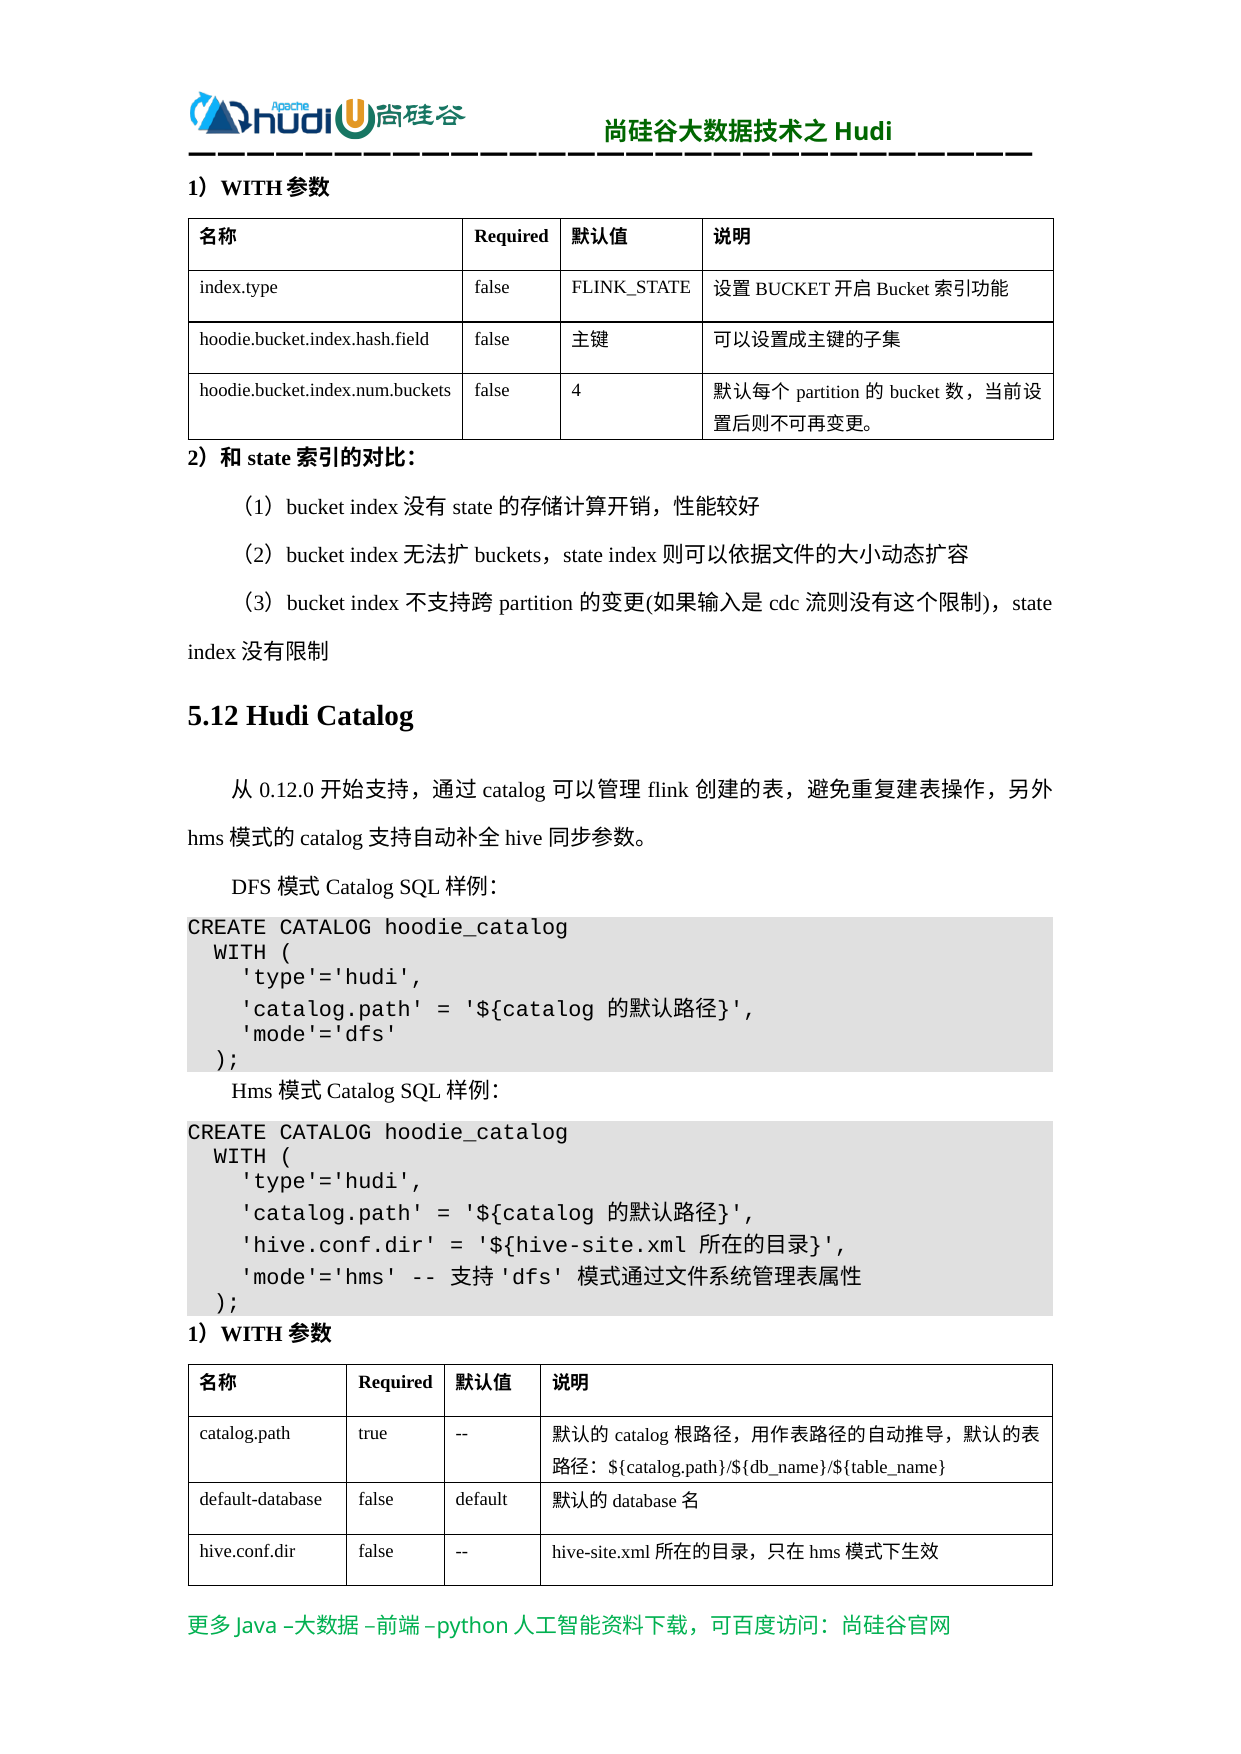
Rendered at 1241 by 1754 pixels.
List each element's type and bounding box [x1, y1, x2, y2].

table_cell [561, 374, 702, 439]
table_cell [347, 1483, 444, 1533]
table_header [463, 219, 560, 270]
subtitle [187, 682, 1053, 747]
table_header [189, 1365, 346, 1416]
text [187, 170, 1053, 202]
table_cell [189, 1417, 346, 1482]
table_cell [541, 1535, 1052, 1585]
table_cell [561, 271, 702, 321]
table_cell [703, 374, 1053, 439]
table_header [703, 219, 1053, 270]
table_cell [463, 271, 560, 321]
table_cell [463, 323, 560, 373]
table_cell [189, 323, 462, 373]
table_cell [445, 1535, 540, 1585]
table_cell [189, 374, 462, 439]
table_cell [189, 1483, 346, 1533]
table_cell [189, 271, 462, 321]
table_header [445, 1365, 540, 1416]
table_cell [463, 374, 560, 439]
picture [187, 88, 467, 140]
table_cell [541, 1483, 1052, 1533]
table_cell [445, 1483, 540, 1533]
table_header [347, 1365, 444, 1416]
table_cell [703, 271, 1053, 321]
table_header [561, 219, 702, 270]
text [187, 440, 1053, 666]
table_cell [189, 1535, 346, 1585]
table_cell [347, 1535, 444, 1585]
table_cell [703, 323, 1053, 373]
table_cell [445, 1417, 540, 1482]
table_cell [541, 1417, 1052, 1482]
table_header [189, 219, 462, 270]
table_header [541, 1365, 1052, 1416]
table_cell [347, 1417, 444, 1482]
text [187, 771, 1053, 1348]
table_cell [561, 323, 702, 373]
